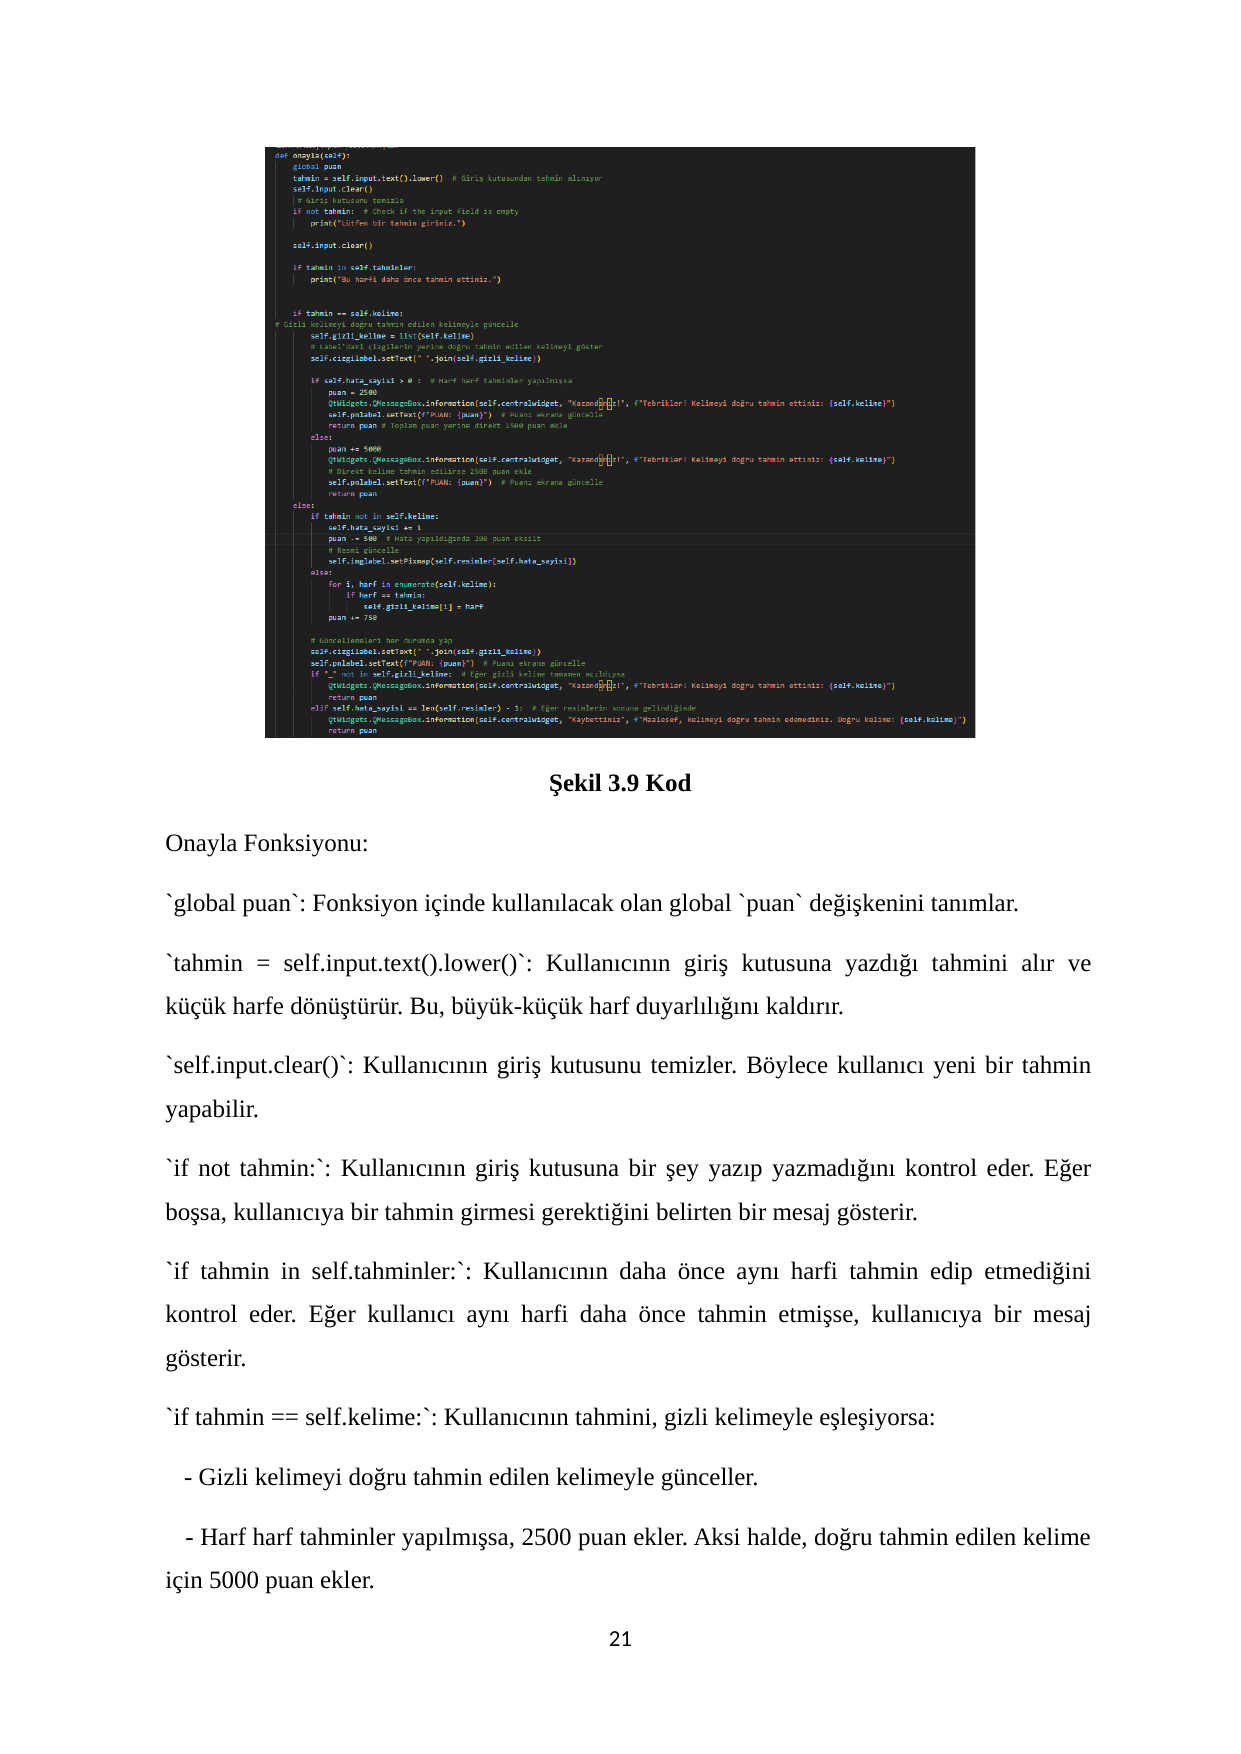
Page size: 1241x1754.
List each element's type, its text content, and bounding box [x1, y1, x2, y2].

text Şekil 3.9 Kod [148, 768, 1093, 797]
picture [265, 147, 976, 738]
text `global puan`: Fonksiyon içinde kullanılacak olan global `puan` değişkenini tanımlar. [165, 888, 1093, 917]
text `if tahmin in self.tahminler:`: Kullanıcının daha önce aynı harfi tahmin edip etmediğini kontrol eder. Eğer kullanıcı aynı harfi daha önce tahmin etmişse, kullanıcıya bir mesaj gösterir. [165, 1256, 1093, 1371]
text Onayla Fonksiyonu: [165, 828, 1093, 857]
text - Harf harf tahminler yapılmışsa, 2500 puan ekler. Aksi halde, doğru tahmin edilen kelime için 5000 puan ekler. [165, 1522, 1093, 1594]
text - Gizli kelimeyi doğru tahmin edilen kelimeyle günceller. [165, 1462, 1093, 1491]
text `if not tahmin:`: Kullanıcının giriş kutusuna bir şey yazıp yazmadığını kontrol eder. Eğer boşsa, kullanıcıya bir tahmin girmesi gerektiğini belirten bir mesaj gösterir. [165, 1153, 1093, 1225]
text `if tahmin == self.kelime:`: Kullanıcının tahmini, gizli kelimeyle eşleşiyorsa: [165, 1402, 1093, 1431]
text `tahmin = self.input.text().lower()`: Kullanıcının giriş kutusuna yazdığı tahmini alır ve küçük harfe dönüştürür. Bu, büyük-küçük harf duyarlılığını kaldırır. [165, 948, 1093, 1019]
text `self.input.clear()`: Kullanıcının giriş kutusunu temizler. Böylece kullanıcı yeni bir tahmin yapabilir. [165, 1051, 1093, 1122]
